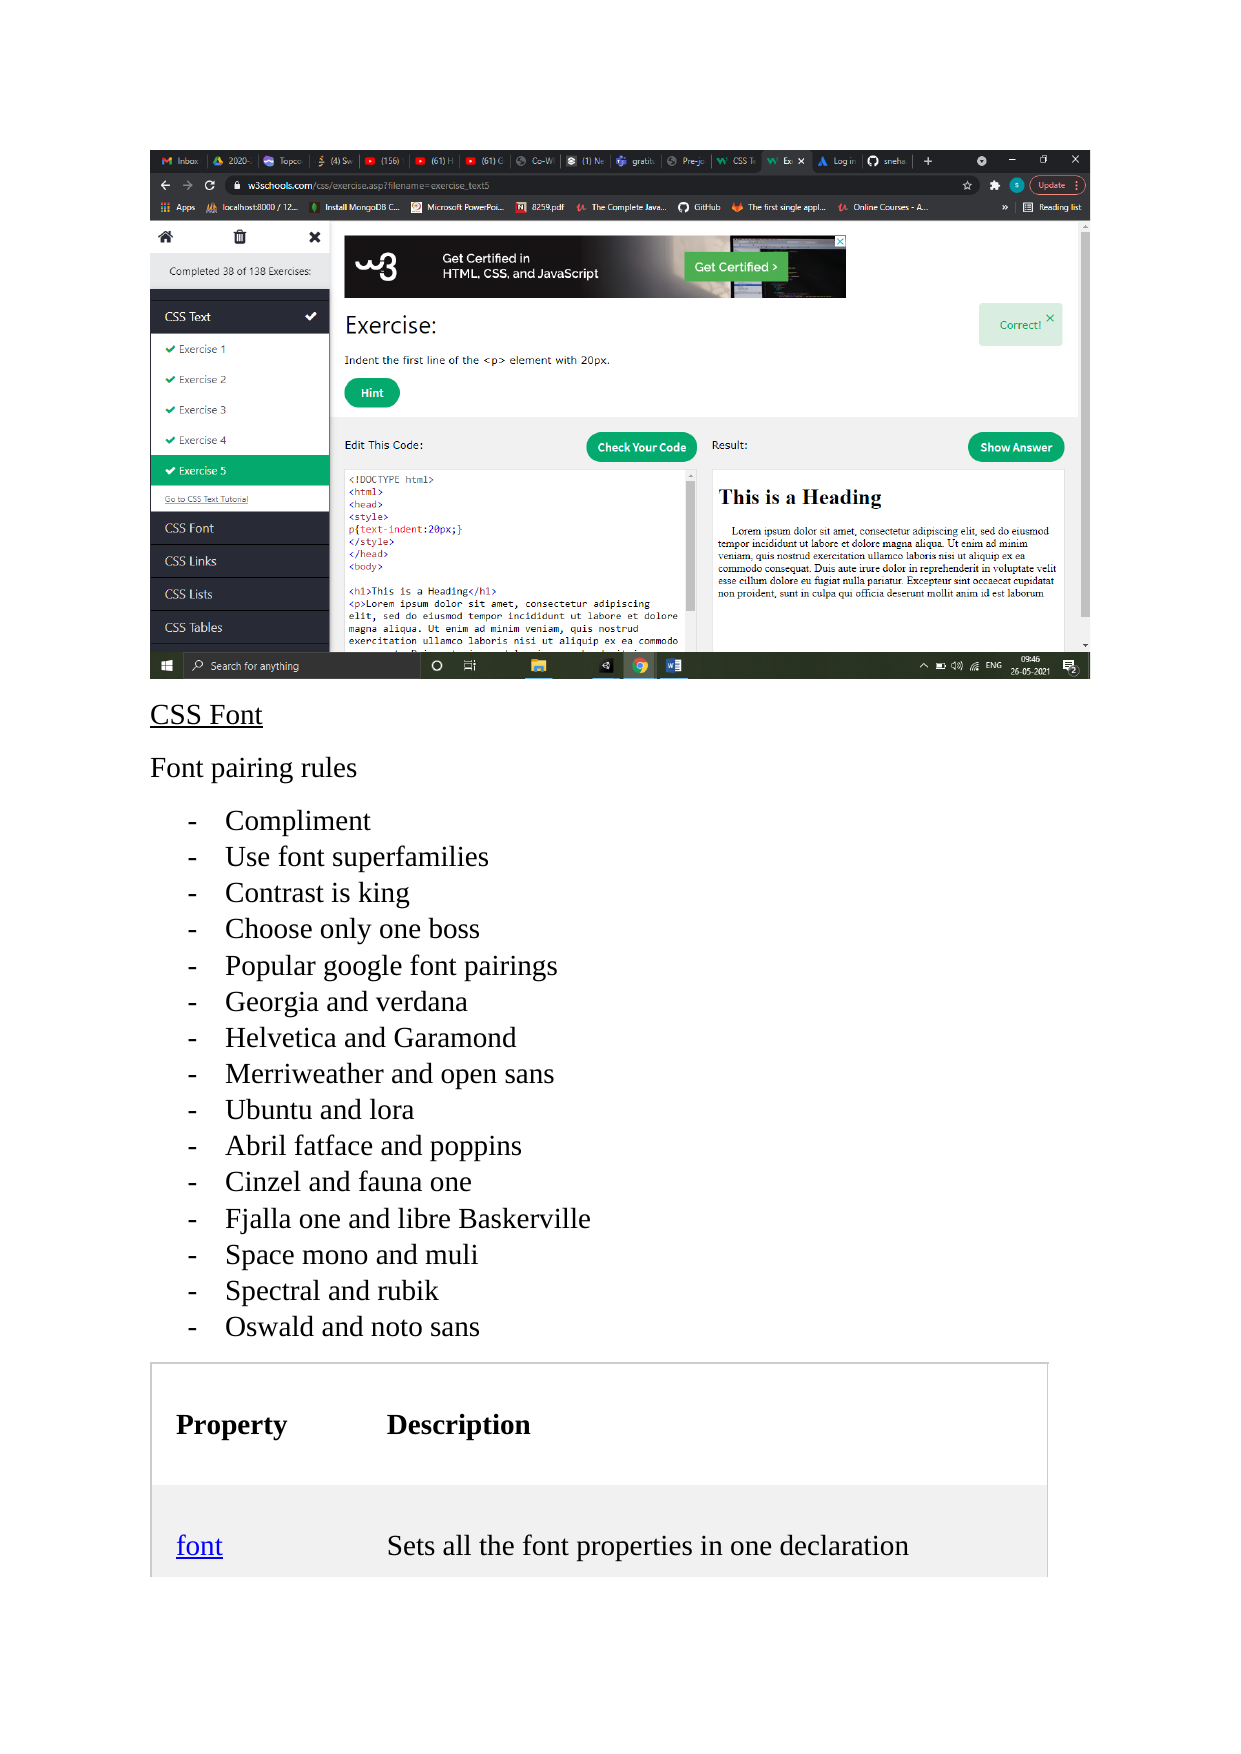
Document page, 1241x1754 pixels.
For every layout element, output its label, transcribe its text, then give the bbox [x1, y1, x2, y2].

list Space mono and muli [187, 1237, 1090, 1270]
table_cell font [152, 1485, 374, 1577]
table_header Property [152, 1364, 374, 1484]
list Helvetica and Garamond [187, 1020, 1090, 1053]
text Font pairing rules [150, 750, 1090, 784]
list Spectral and rubik [187, 1273, 1090, 1307]
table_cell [374, 1485, 1047, 1577]
list Choose only one boss [187, 912, 1090, 945]
list Merriweather and open sans [187, 1056, 1090, 1090]
list Compliment [187, 803, 1090, 837]
text CSS Font [150, 697, 1090, 731]
list Cinzel and fauna one [187, 1164, 1090, 1198]
list Abril fatface and poppins [187, 1128, 1090, 1162]
list Ubuntu and lora [187, 1092, 1090, 1126]
list Contrast is king [187, 875, 1090, 909]
list Use font superfamilies [187, 839, 1090, 873]
picture [150, 150, 1091, 679]
list Popular google font pairings [187, 948, 1090, 981]
list Oswald and noto sans [187, 1309, 1090, 1343]
list Fjalla one and libre Baskerville [187, 1201, 1090, 1234]
list Georgia and verdana [187, 984, 1090, 1017]
table_header Description [374, 1364, 1047, 1484]
